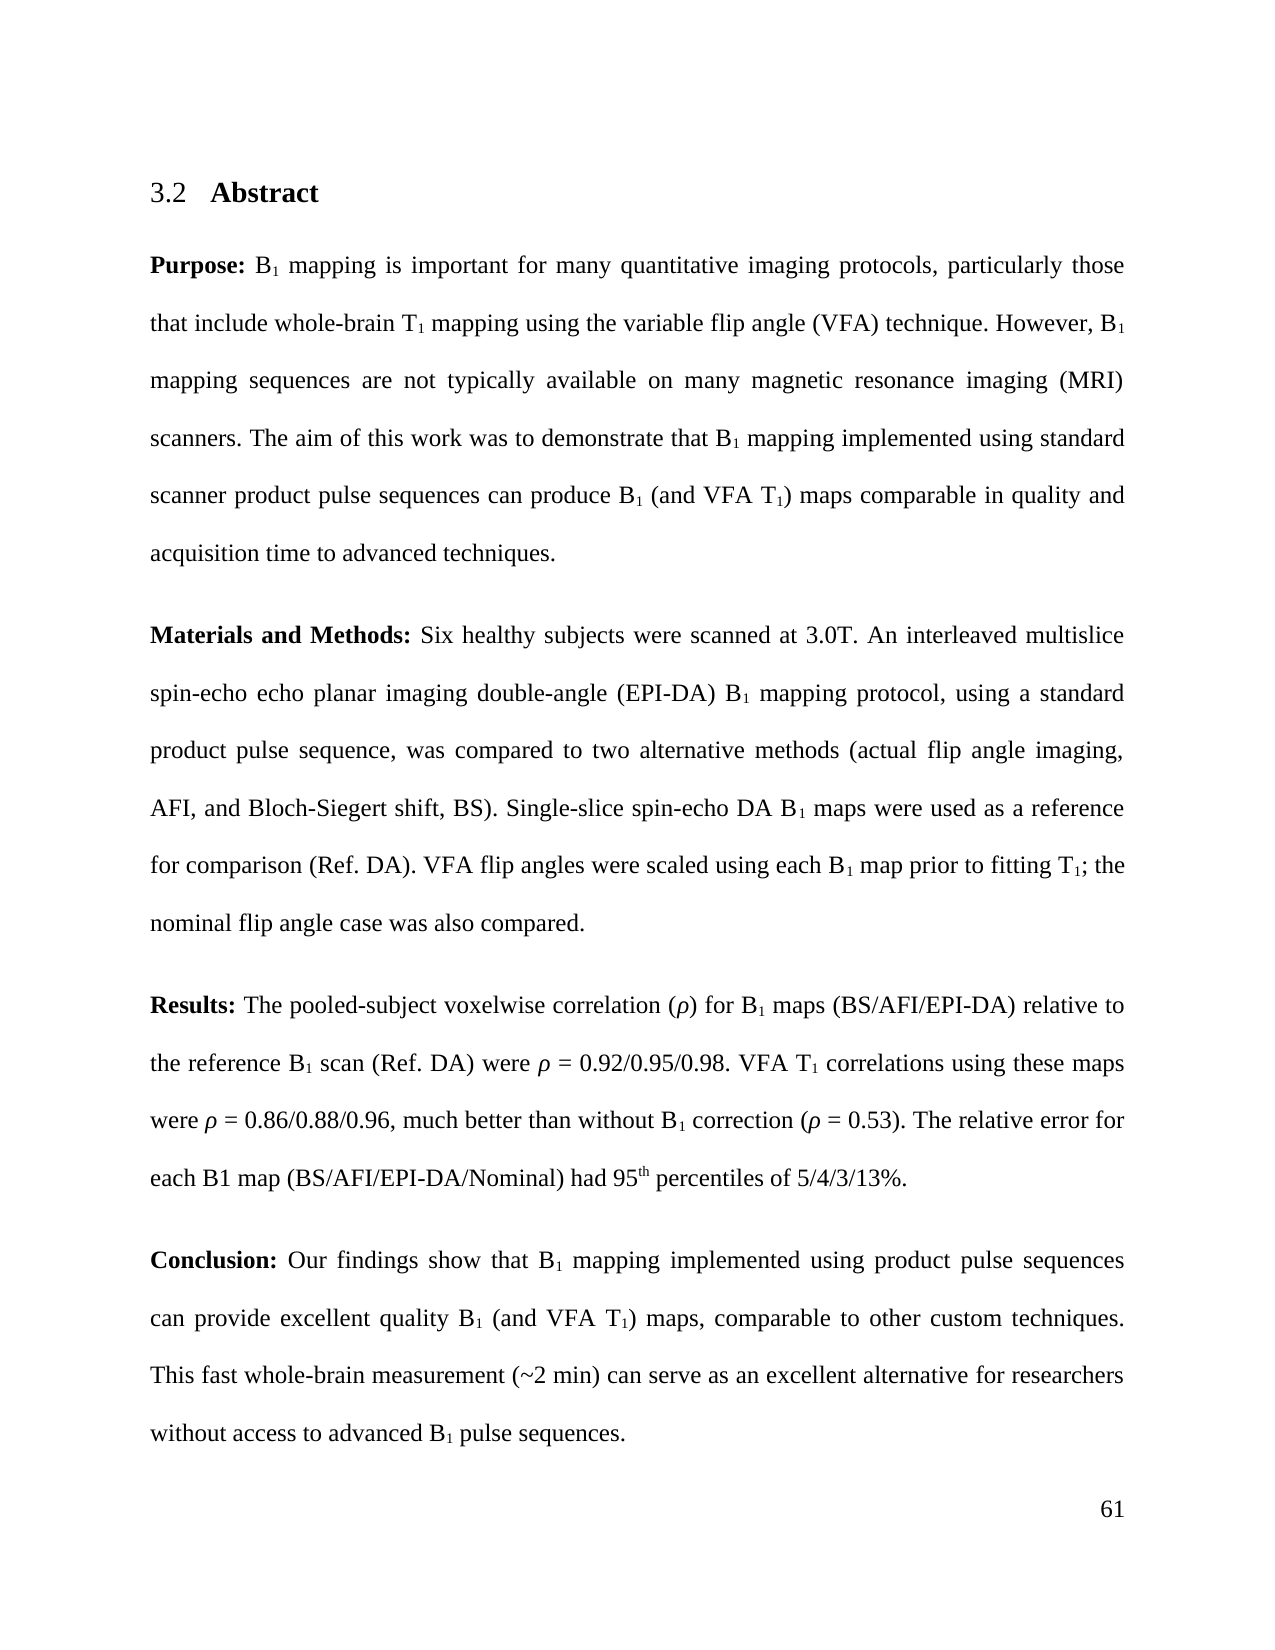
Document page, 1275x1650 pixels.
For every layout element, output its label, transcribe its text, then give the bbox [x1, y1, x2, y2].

text Purpose: B1 mapping is important for many quantitative imaging protocols, particularly those that include whole-brain T1 mapping using the variable flip angle (VFA) technique. However, B1 mapping sequences are not typically available on many magnetic resonance imaging (MRI) scanners. The aim of this work was to demonstrate that B1 mapping implemented using standard scanner product pulse sequences can produce B1 (and VFA T1) maps comparable in quality and acquisition time to advanced techniques. [150, 250, 1125, 567]
subtitle Abstract [150, 175, 1125, 208]
text Results: The pooled-subject voxelwise correlation (ρ) for B1 maps (BS/AFI/EPI-DA) relative to the reference B1 scan (Ref. DA) were ρ = 0.92/0.95/0.98. VFA T1 correlations using these maps were ρ = 0.86/0.88/0.96, much better than without B1 correction (ρ = 0.53). The relative error for each B1 map (BS/AFI/EPI-DA/Nominal) had 95th percentiles of 5/4/3/13%. [150, 990, 1125, 1192]
text Conclusion: Our findings show that B1 mapping implemented using product pulse sequences can provide excellent quality B1 (and VFA T1) maps, comparable to other custom techniques. This fast whole-brain measurement (~2 min) can serve as an excellent alternative for researchers without access to advanced B1 pulse sequences. [150, 1245, 1125, 1447]
text Materials and Methods: Six healthy subjects were scanned at 3.0T. An interleaved multislice spin-echo echo planar imaging double-angle (EPI-DA) B1 mapping protocol, using a standard product pulse sequence, was compared to two alternative methods (actual flip angle imaging, AFI, and Bloch-Siegert shift, BS). Single-slice spin-echo DA B1 maps were used as a reference for comparison (Ref. DA). VFA flip angles were scaled using each B1 map prior to fitting T1; the nominal flip angle case was also compared. [150, 620, 1125, 937]
